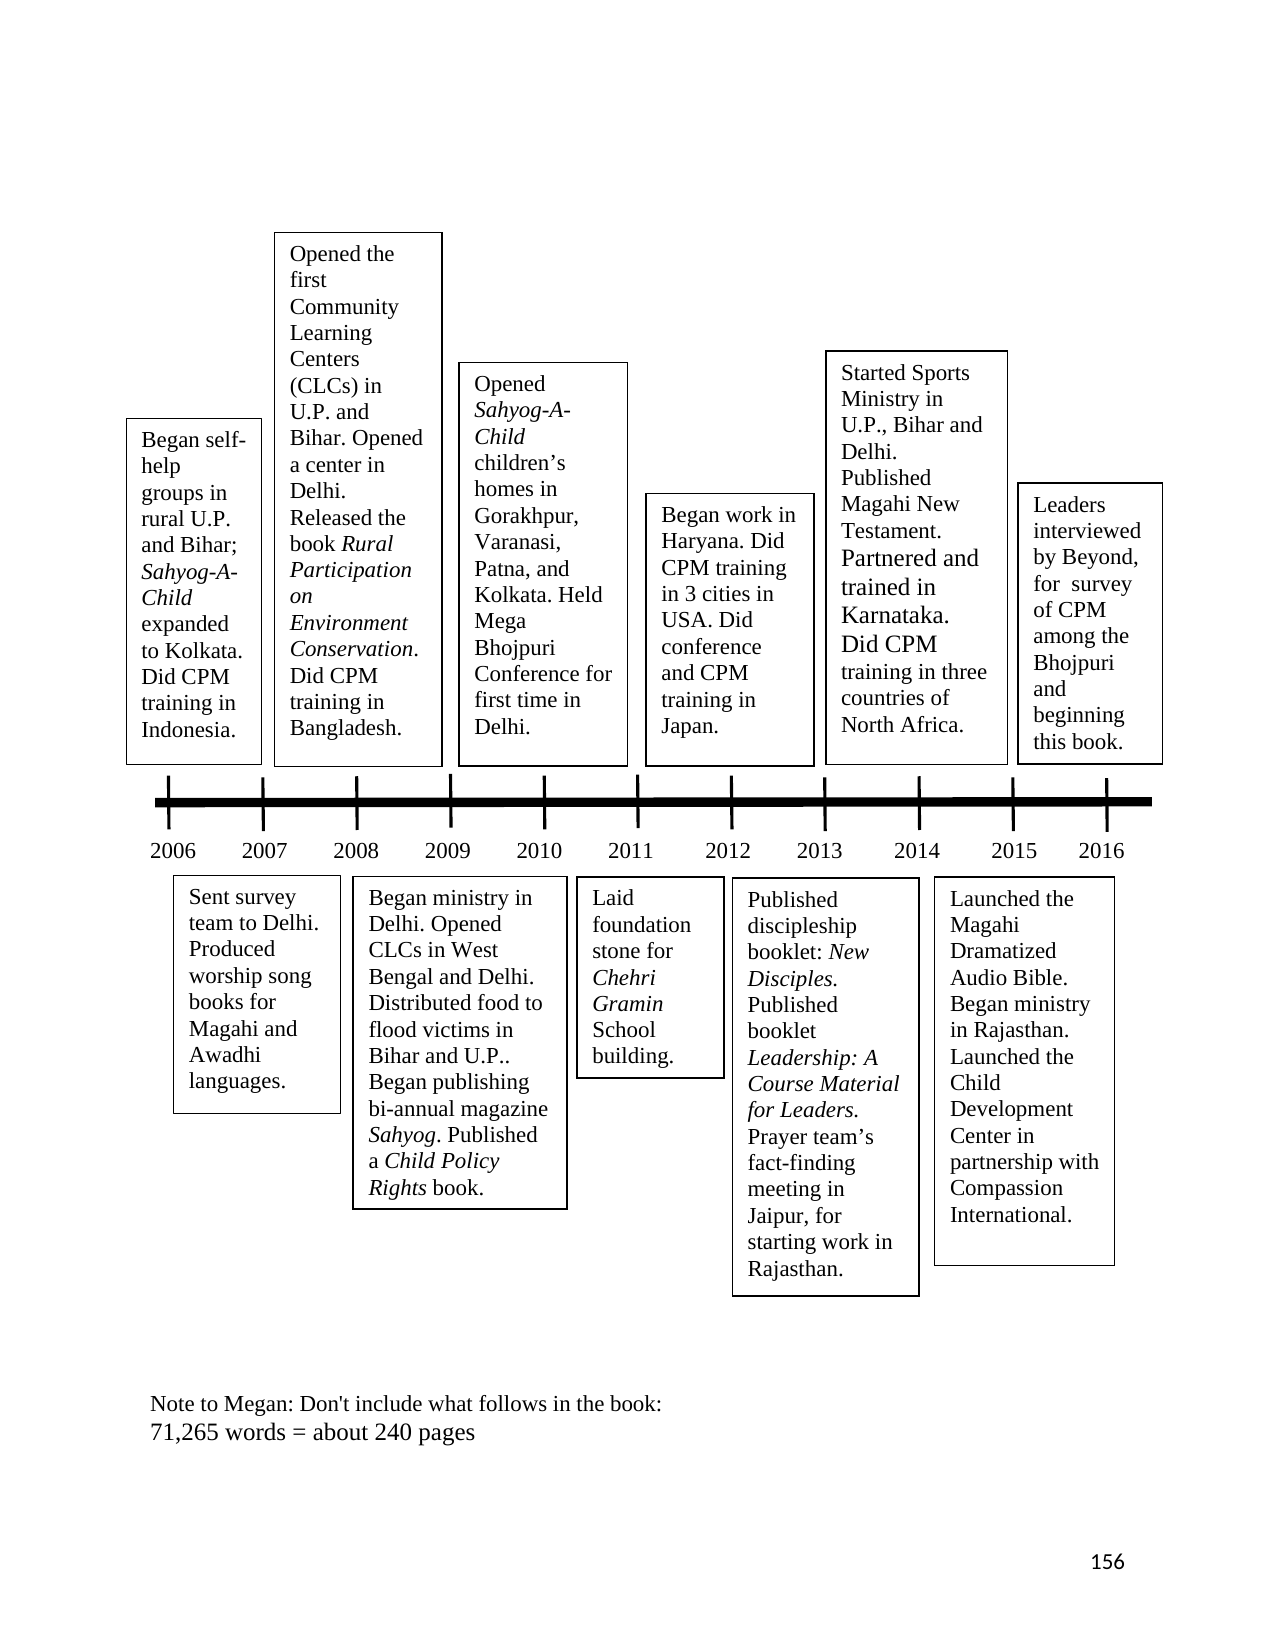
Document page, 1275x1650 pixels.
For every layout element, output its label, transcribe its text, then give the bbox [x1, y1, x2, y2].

text 2006 2007 2008 2009 2010 2011 2012 2013 2014 2015 2016 [150, 837, 1125, 863]
text Note to Megan: Don't include what follows in the book: [150, 1390, 1125, 1417]
text 71,265 words = about 240 pages [150, 1417, 1125, 1445]
